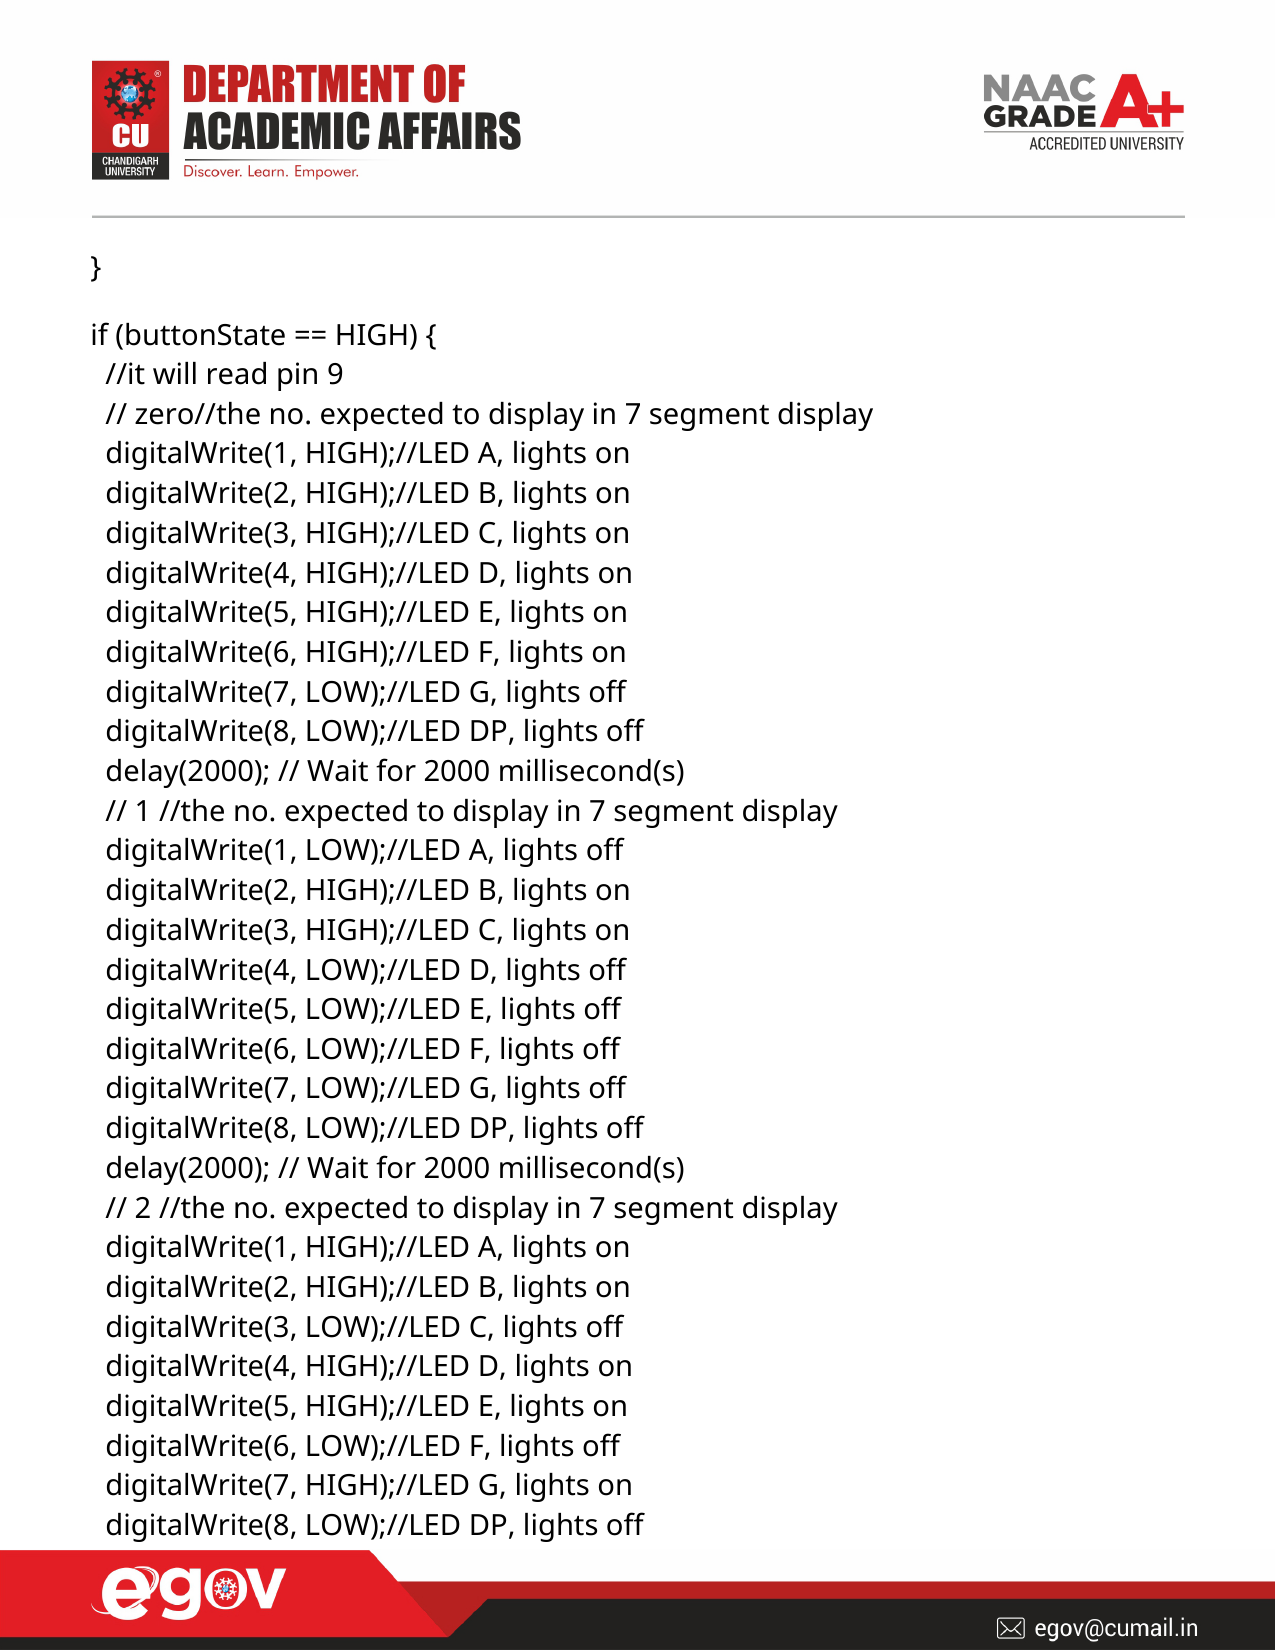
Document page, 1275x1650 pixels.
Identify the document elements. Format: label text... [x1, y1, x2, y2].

text digitalWrite(5, HIGH);//LED E, lights on [75, 1385, 1200, 1425]
text digitalWrite(4, HIGH);//LED D, lights on [75, 1346, 1200, 1385]
text // zero//the no. expected to display in 7 segment display [75, 393, 1200, 433]
text digitalWrite(6, LOW);//LED F, lights off [75, 1425, 1200, 1465]
text digitalWrite(5, HIGH);//LED E, lights on [75, 592, 1200, 631]
text digitalWrite(5, LOW);//LED E, lights off [75, 988, 1200, 1028]
text digitalWrite(8, LOW);//LED DP, lights off [75, 711, 1200, 750]
text digitalWrite(1, HIGH);//LED A, lights on [75, 1227, 1200, 1266]
text digitalWrite(6, HIGH);//LED F, lights on [75, 631, 1200, 671]
text digitalWrite(8, LOW);//LED DP, lights off [75, 1504, 1200, 1544]
text digitalWrite(1, LOW);//LED A, lights off [75, 830, 1200, 869]
text digitalWrite(4, LOW);//LED D, lights off [75, 949, 1200, 988]
text delay(2000); // Wait for 2000 millisecond(s) [75, 1147, 1200, 1187]
text digitalWrite(7, LOW);//LED G, lights off [75, 671, 1200, 711]
text digitalWrite(2, HIGH);//LED B, lights on [75, 869, 1200, 909]
text digitalWrite(7, HIGH);//LED G, lights on [75, 1465, 1200, 1504]
text digitalWrite(4, HIGH);//LED D, lights on [75, 552, 1200, 592]
text digitalWrite(6, LOW);//LED F, lights off [75, 1028, 1200, 1068]
text digitalWrite(1, HIGH);//LED A, lights on [75, 433, 1200, 472]
picture [0, 1549, 1275, 1650]
text digitalWrite(2, HIGH);//LED B, lights on [75, 1266, 1200, 1306]
text digitalWrite(2, HIGH);//LED B, lights on [75, 472, 1200, 512]
text // 1 //the no. expected to display in 7 segment display [75, 790, 1200, 830]
text digitalWrite(3, HIGH);//LED C, lights on [75, 512, 1200, 552]
text digitalWrite(3, LOW);//LED C, lights off [75, 1306, 1200, 1346]
text } [75, 246, 1200, 286]
picture [0, 0, 1275, 218]
text digitalWrite(7, LOW);//LED G, lights off [75, 1068, 1200, 1107]
text //it will read pin 9 [75, 353, 1200, 393]
text delay(2000); // Wait for 2000 millisecond(s) [75, 750, 1200, 790]
text digitalWrite(3, HIGH);//LED C, lights on [75, 909, 1200, 949]
text if (buttonState == HIGH) { [75, 314, 1200, 353]
text // 2 //the no. expected to display in 7 segment display [75, 1187, 1200, 1227]
text digitalWrite(8, LOW);//LED DP, lights off [75, 1107, 1200, 1147]
